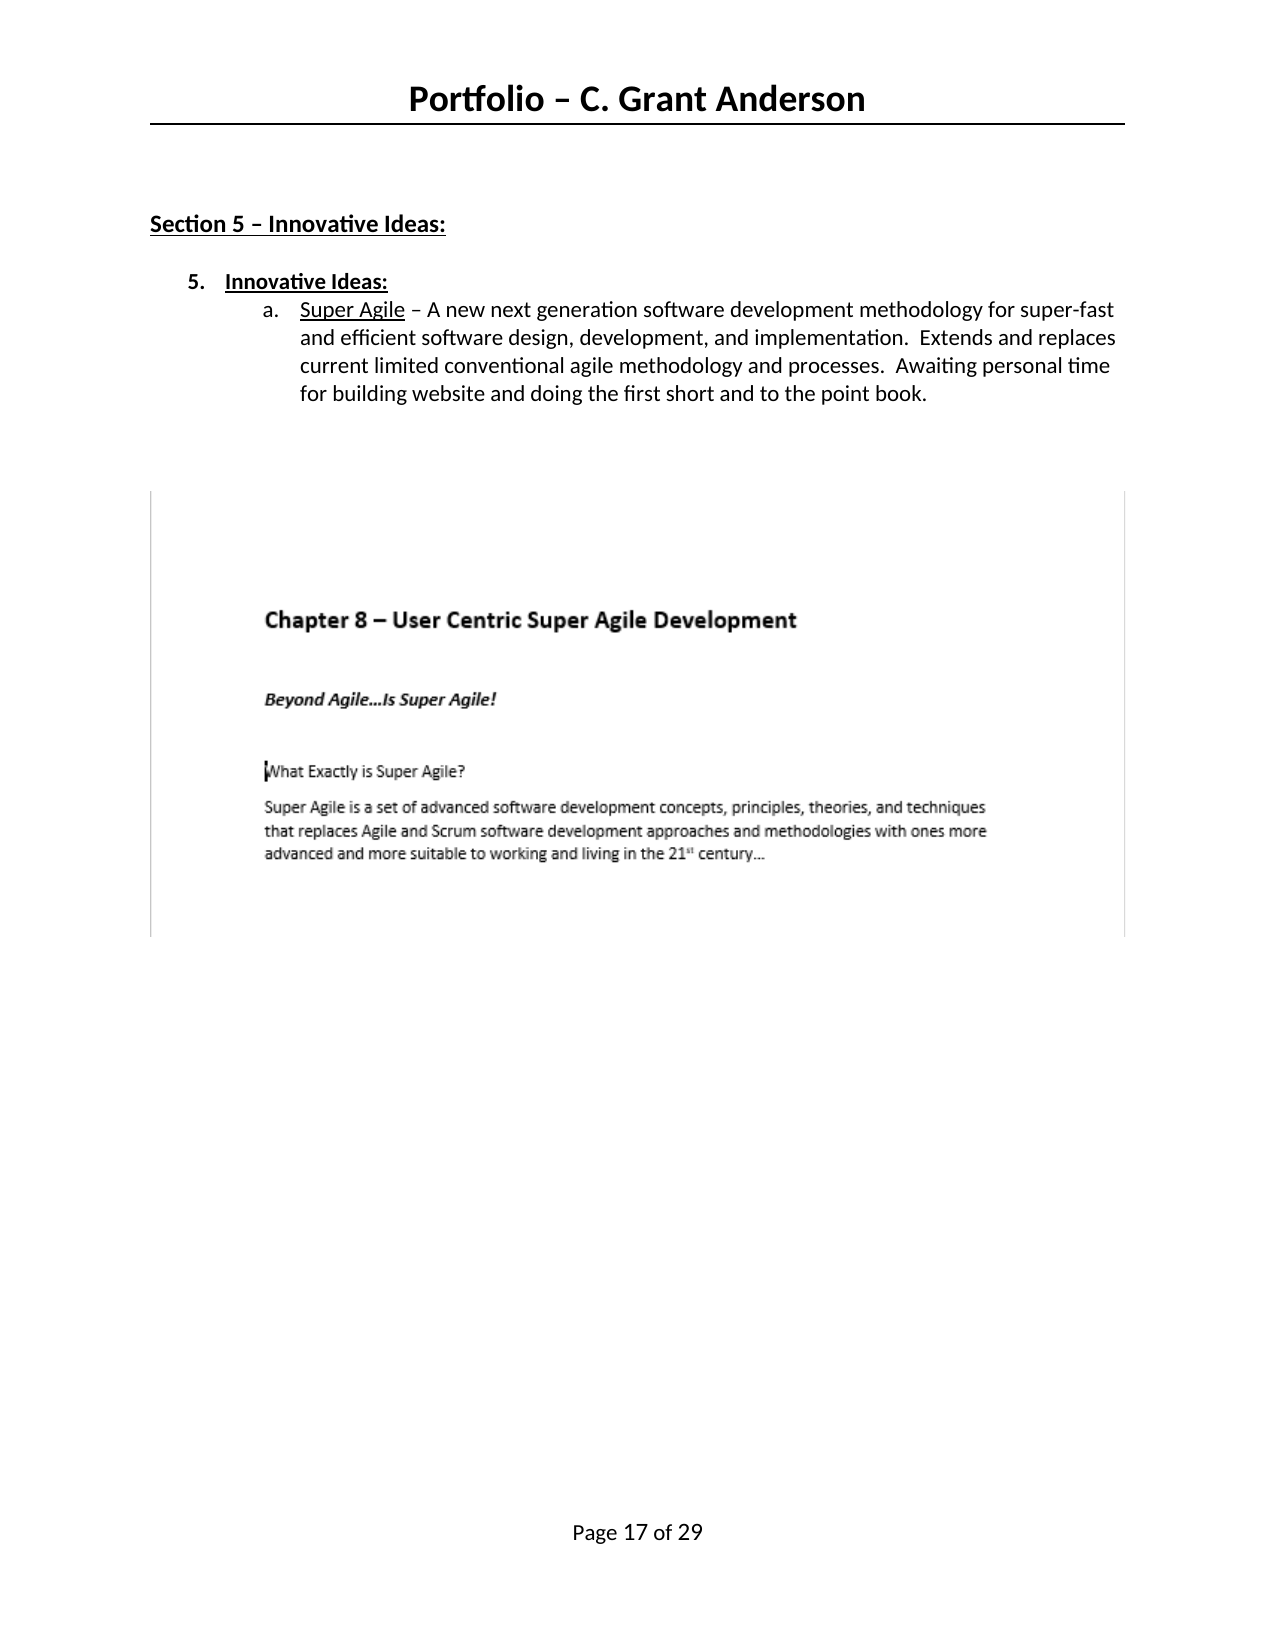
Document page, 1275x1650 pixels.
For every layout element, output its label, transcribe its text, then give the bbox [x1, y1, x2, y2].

list Innovative Ideas: [187, 267, 1125, 295]
subtitle Section 5 – Innovative Ideas: [150, 208, 1125, 239]
picture [150, 491, 1125, 937]
list Super Agile – A new next generation software development methodology for super-fast and efficient software design, development, and implementation. Extends and replaces current limited conventional agile methodology and processes. Awaiting personal time for building website and doing the first short and to the point book. [262, 295, 1125, 407]
